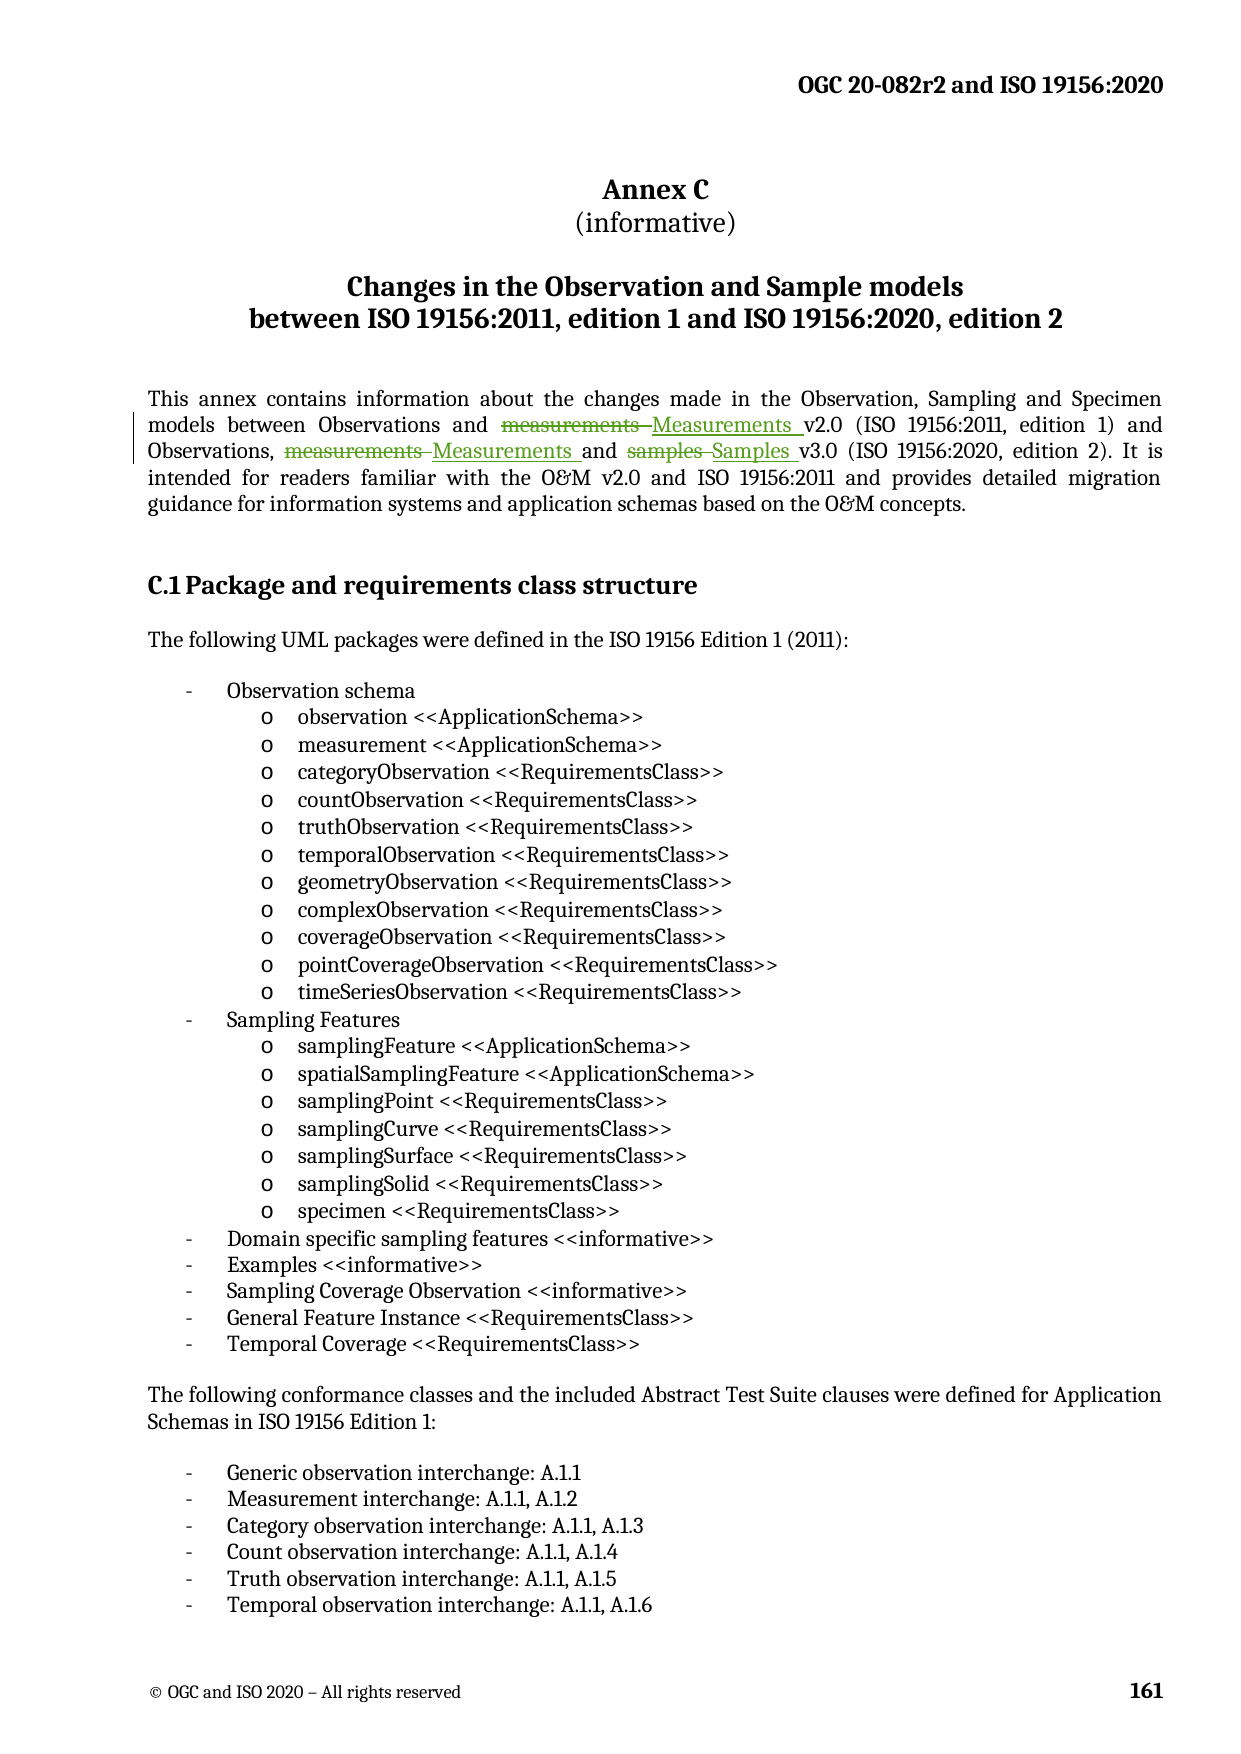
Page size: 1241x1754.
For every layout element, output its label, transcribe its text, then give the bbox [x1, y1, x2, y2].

text The following UML packages were defined in the ISO 19156 Edition 1 (2011): [148, 626, 1163, 653]
list Examples <<informative>> [185, 1252, 1163, 1278]
list Temporal observation interchange: A.1.1, A.1.6 [185, 1592, 1163, 1618]
list complexObservation <<RequirementsClass>> [260, 897, 1163, 924]
list measurement <<ApplicationSchema>> [260, 732, 1163, 759]
list samplingSurface <<RequirementsClass>> [260, 1143, 1163, 1170]
list timeSeriesObservation <<RequirementsClass>> [260, 979, 1163, 1007]
list General Feature Instance <<RequirementsClass>> [185, 1304, 1163, 1331]
list pointCoverageObservation <<RequirementsClass>> [260, 952, 1163, 979]
list geometryObservation <<RequirementsClass>> [260, 869, 1163, 897]
list truthObservation <<RequirementsClass>> [260, 814, 1163, 842]
list samplingFeature <<ApplicationSchema>> [260, 1033, 1163, 1060]
list Observation schema [185, 678, 1163, 704]
list countObservation <<RequirementsClass>> [260, 787, 1163, 814]
list temporalObservation <<RequirementsClass>> [260, 842, 1163, 869]
list Truth observation interchange: A.1.1, A.1.5 [185, 1565, 1163, 1592]
list spatialSamplingFeature <<ApplicationSchema>> [260, 1060, 1163, 1088]
text The following conformance classes and the included Abstract Test Suite clauses were defined for Application Schemas in ISO 19156 Edition 1: [148, 1382, 1163, 1435]
list Category observation interchange: A.1.1, A.1.3 [185, 1513, 1163, 1539]
list samplingPoint <<RequirementsClass>> [260, 1088, 1163, 1115]
list (informative) Changes in the Observation and Sample models between ISO 19156:2011, edition 1 and ISO 19156:2020, edition 2 [148, 174, 1163, 335]
list Domain specific sampling features <<informative>> [185, 1225, 1163, 1252]
list Temporal Coverage <<RequirementsClass>> [185, 1331, 1163, 1357]
list observation <<ApplicationSchema>> [260, 704, 1163, 732]
list specimen <<RequirementsClass>> [260, 1198, 1163, 1225]
list categoryObservation <<RequirementsClass>> [260, 759, 1163, 787]
list Count observation interchange: A.1.1, A.1.4 [185, 1539, 1163, 1565]
list coverageObservation <<RequirementsClass>> [260, 924, 1163, 952]
text Package and requirements class structure [148, 570, 1163, 601]
list Generic observation interchange: A.1.1 [185, 1460, 1163, 1486]
list Measurement interchange: A.1.1, A.1.2 [185, 1486, 1163, 1513]
list Sampling Coverage Observation <<informative>> [185, 1278, 1163, 1304]
list samplingSolid <<RequirementsClass>> [260, 1170, 1163, 1198]
list samplingCurve <<RequirementsClass>> [260, 1115, 1163, 1143]
text This annex contains information about the changes made in the Observation, Sampling and Specimen models between Observations and v2.0 (ISO 19156:2011, edition 1) and Observations, and v3.0 (ISO 19156:2020, edition 2). It is intended for readers familiar with the O&M v2.0 and ISO 19156:2011 and provides detailed migration guidance for information systems and application schemas based on the O&M concepts. [148, 385, 1163, 517]
list Sampling Features [185, 1007, 1163, 1033]
